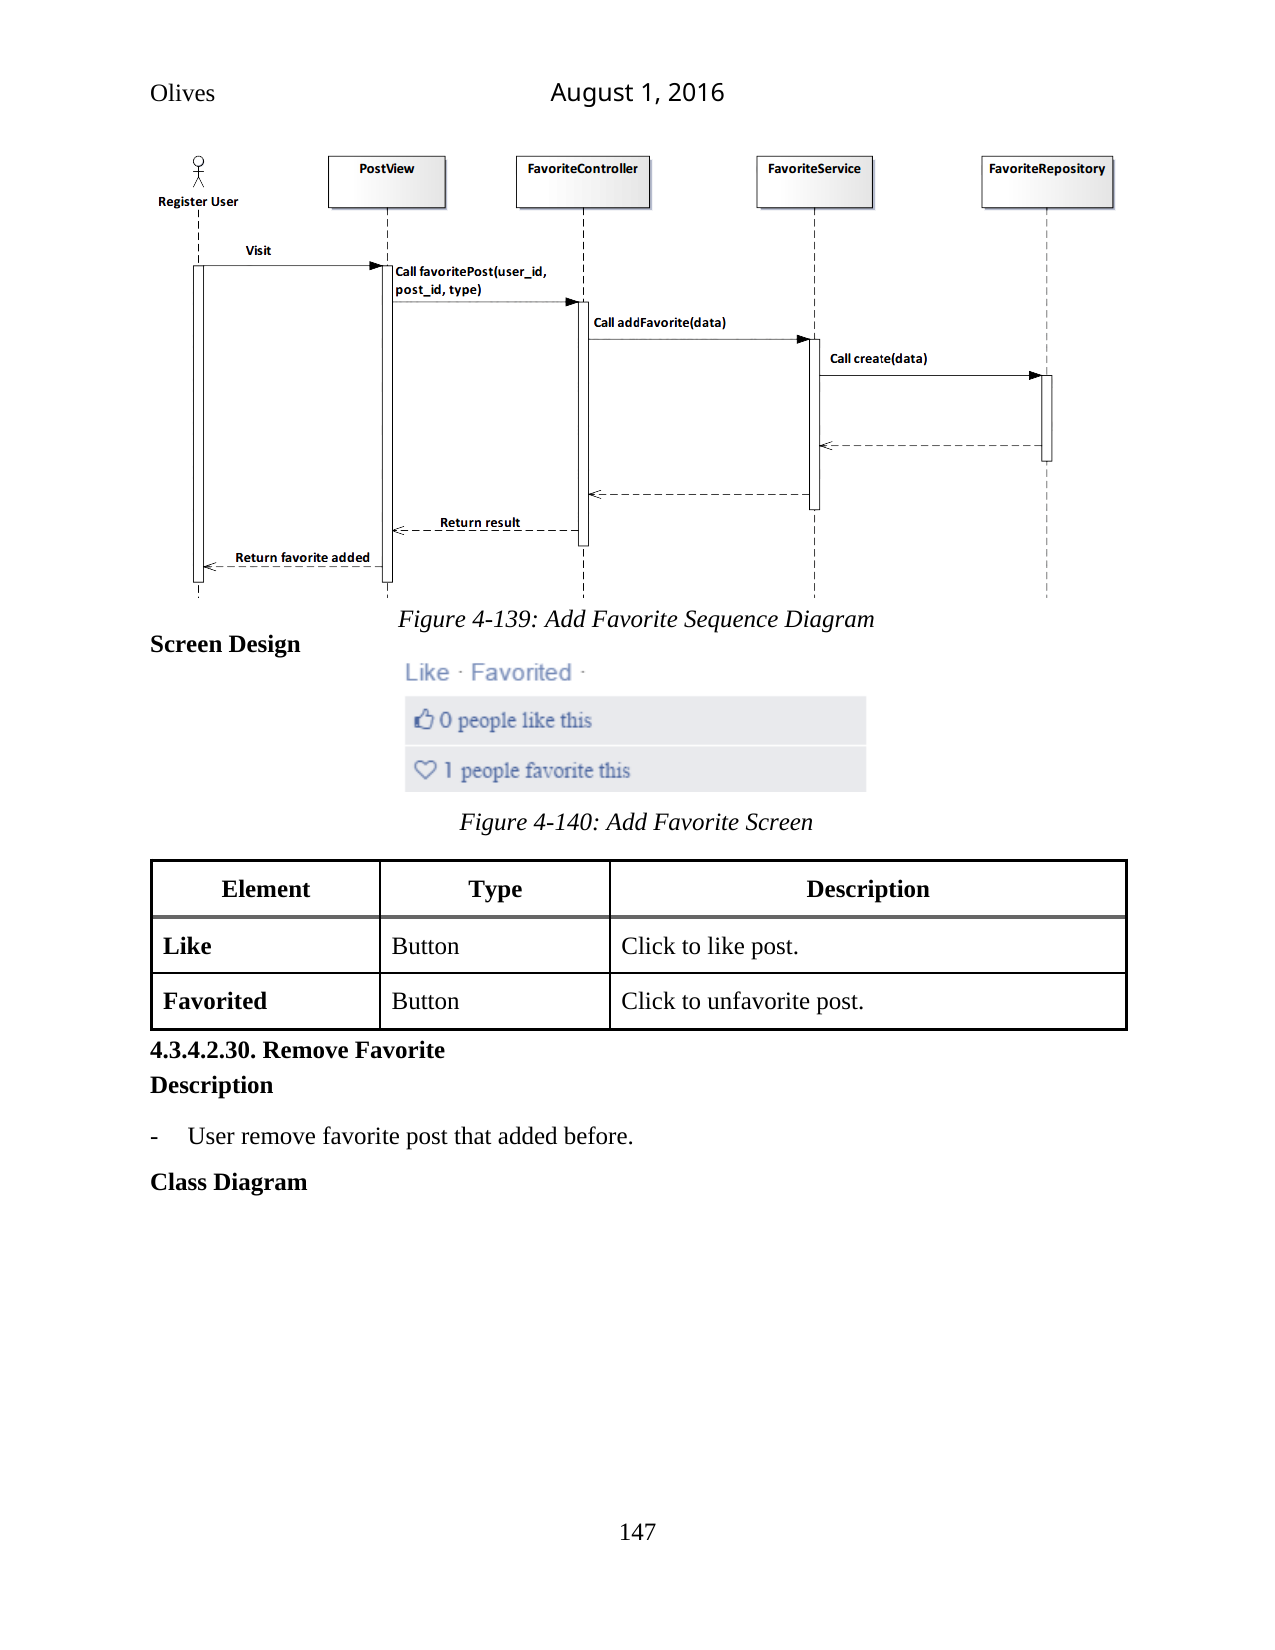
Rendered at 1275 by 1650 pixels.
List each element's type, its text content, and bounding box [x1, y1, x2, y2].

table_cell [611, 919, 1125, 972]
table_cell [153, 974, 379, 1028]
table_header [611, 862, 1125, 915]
subtitle Description [150, 1070, 1125, 1099]
subtitle Screen Design [150, 629, 1125, 658]
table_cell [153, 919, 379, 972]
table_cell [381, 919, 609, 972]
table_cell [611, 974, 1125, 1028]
subtitle 4.3.4.2.30. Remove Favorite [150, 1035, 1125, 1064]
picture [396, 660, 879, 792]
list User remove favorite post that added before. [150, 1116, 1125, 1152]
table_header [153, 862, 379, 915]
picture [150, 150, 1125, 611]
subtitle Class Diagram [150, 1167, 1125, 1195]
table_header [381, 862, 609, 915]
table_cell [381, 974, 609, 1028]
